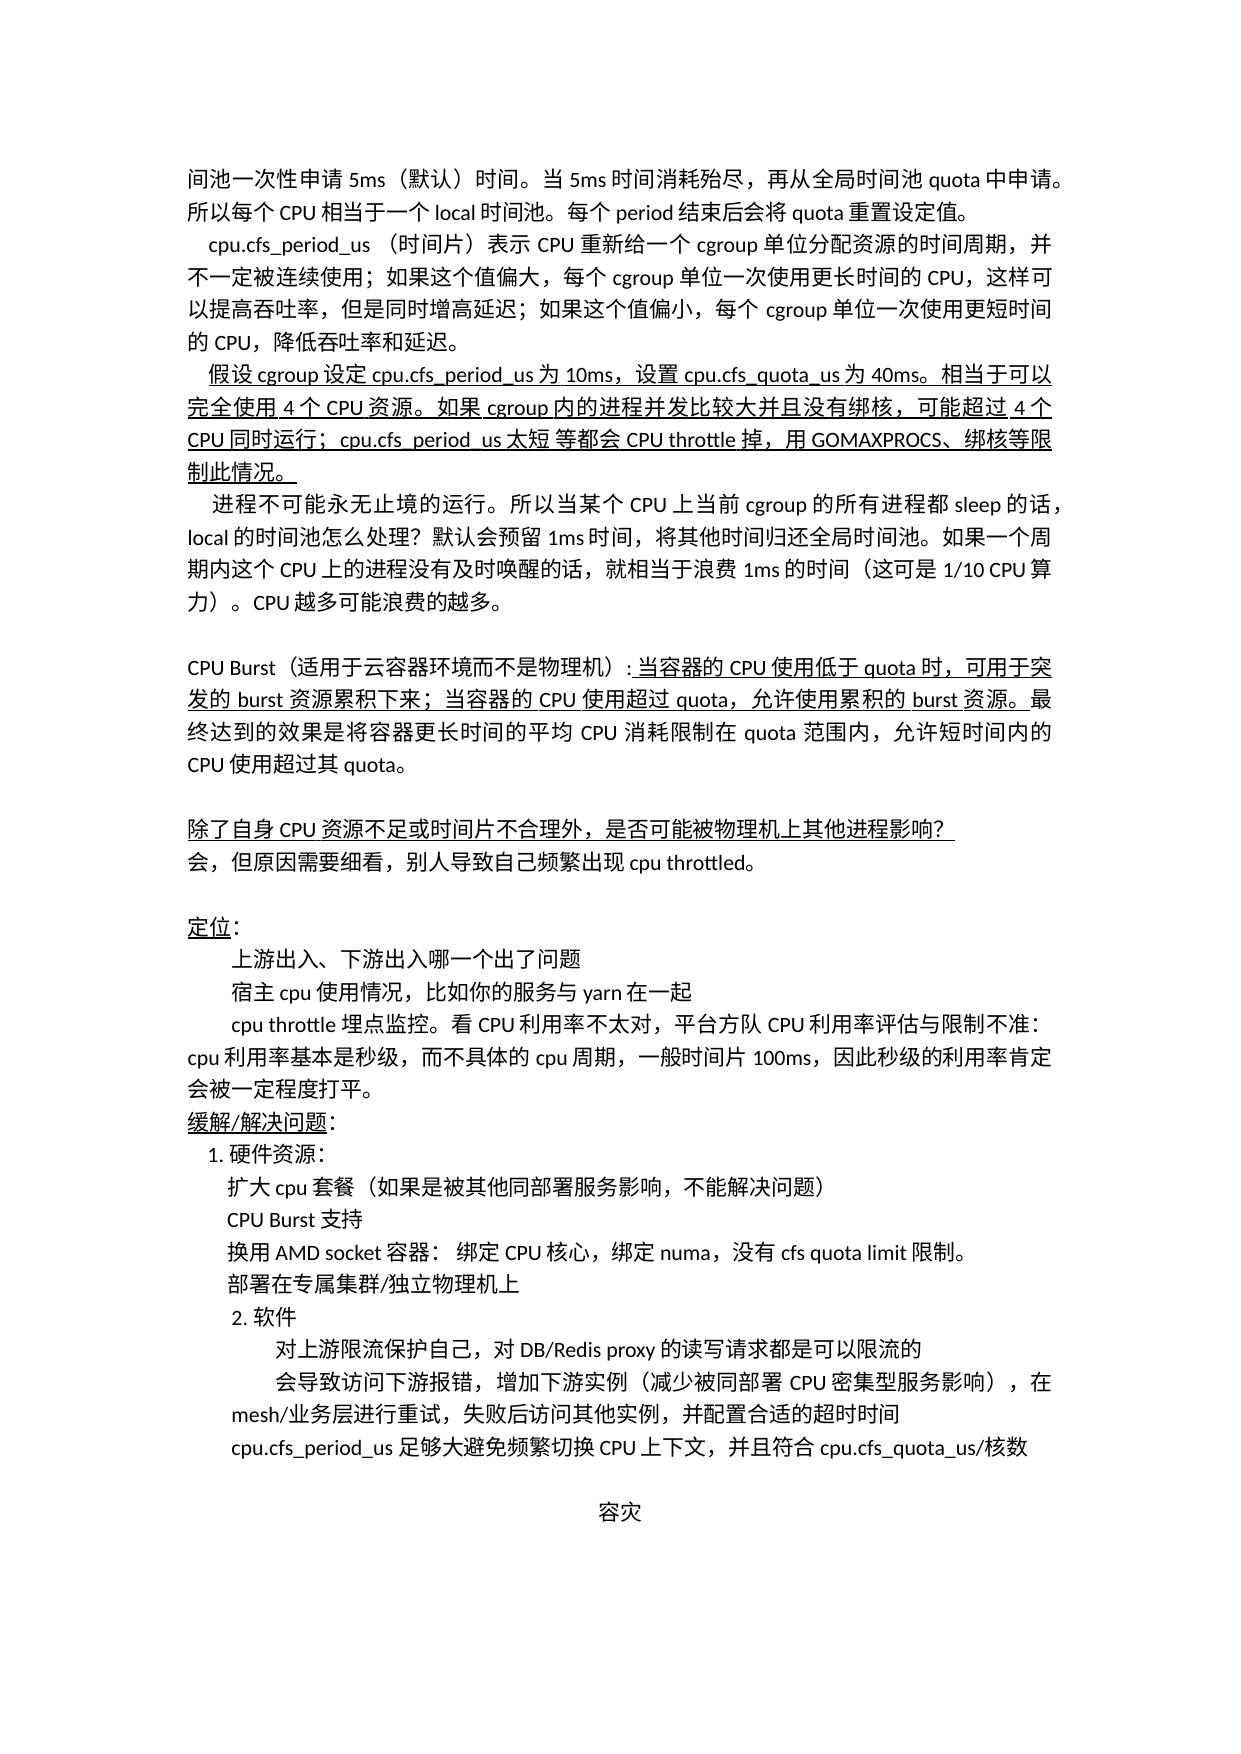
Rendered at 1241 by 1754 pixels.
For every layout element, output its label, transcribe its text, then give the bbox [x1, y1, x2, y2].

text 部署在专属集群/独立物理机上 [187, 1267, 1053, 1299]
text 定位： [187, 909, 1053, 942]
text 除了自身CPU资源不足或时间片不合理外，是否可能被物理机上其他进程影响？ [187, 812, 1053, 844]
text 上游出入、下游出入哪一个出了问题 [231, 942, 1053, 974]
text 换用AMD socket容器： 绑定CPU核心，绑定numa，没有cfs quota limit限制。 [187, 1234, 1053, 1267]
text cpu.cfs_period_us （时间片）表示 CPU 重新给一个 cgroup 单位分配资源的时间周期，并不一定被连续使用；如果这个值偏大，每个 cgroup 单位一次使用更长时间的 CPU，这样可以提高吞吐率，但是同时增高延迟；如果这个值偏小，每个 cgroup 单位一次使用更短时间的 CPU，降低吞吐率和延迟。 [187, 227, 1053, 357]
text 2. 软件 [187, 1299, 1053, 1332]
text 会，但原因需要细看，别人导致自己频繁出现cpu throttled。 [187, 844, 1053, 877]
text 1. 硬件资源： [187, 1137, 1053, 1169]
text 宿主cpu使用情况，比如你的服务与yarn在一起 [231, 974, 1053, 1007]
text 对上游限流保护自己，对DB/Redis proxy的读写请求都是可以限流的 [187, 1332, 1053, 1364]
text CPU Burst支持 [187, 1202, 1053, 1234]
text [187, 162, 1053, 227]
text 会导致访问下游报错，增加下游实例（减少被同部署CPU密集型服务影响），在mesh/业务层进行重试，失败后访问其他实例，并配置合适的超时时间 [231, 1364, 1053, 1429]
text 进程不可能永无止境的运行。所以当某个CPU上当前cgroup的所有进程都sleep的话，local的时间池怎么处理？默认会预留1ms时间，将其他时间归还全局时间池。如果一个周期内这个CPU上的进程没有及时唤醒的话，就相当于浪费1ms的时间（这可是1/10 CPU算力）。CPU越多可能浪费的越多。 [187, 487, 1053, 617]
text 假设cgroup设定cpu.cfs_period_us为10ms，设置cpu.cfs_quota_us为40ms。相当于可以完全使用4个CPU资源。如果cgroup内的进程并发比较大并且没有绑核，可能超过4个CPU同时运行；cpu.cfs_period_us太短 等都会CPU throttle掉，用GOMAXPROCS、绑核等限制此情况。 [187, 357, 1053, 487]
text cpu throttle埋点监控。看CPU利用率不太对，平台方队CPU利用率评估与限制不准：cpu利用率基本是秒级，而不具体的cpu周期，一般时间片100ms，因此秒级的利用率肯定会被一定程度打平。 [187, 1007, 1053, 1104]
text CPU Burst（适用于云容器环境而不是物理机）: 当容器的 CPU 使用低于 quota 时，可用于突发的 burst 资源累积下来；当容器的 CPU 使用超过 quota，允许使用累积的 burst 资源。最终达到的效果是将容器更长时间的平均 CPU 消耗限制在 quota 范围内，允许短时间内的 CPU 使用超过其 quota。 [187, 649, 1053, 779]
text 容灾 [187, 1494, 1053, 1527]
text 扩大cpu套餐（如果是被其他同部署服务影响，不能解决问题） [187, 1169, 1053, 1202]
text 缓解/解决问题： [187, 1104, 1053, 1137]
text cpu.cfs_period_us 足够大避免频繁切换CPU上下文，并且符合cpu.cfs_quota_us/核数 [187, 1429, 1053, 1462]
